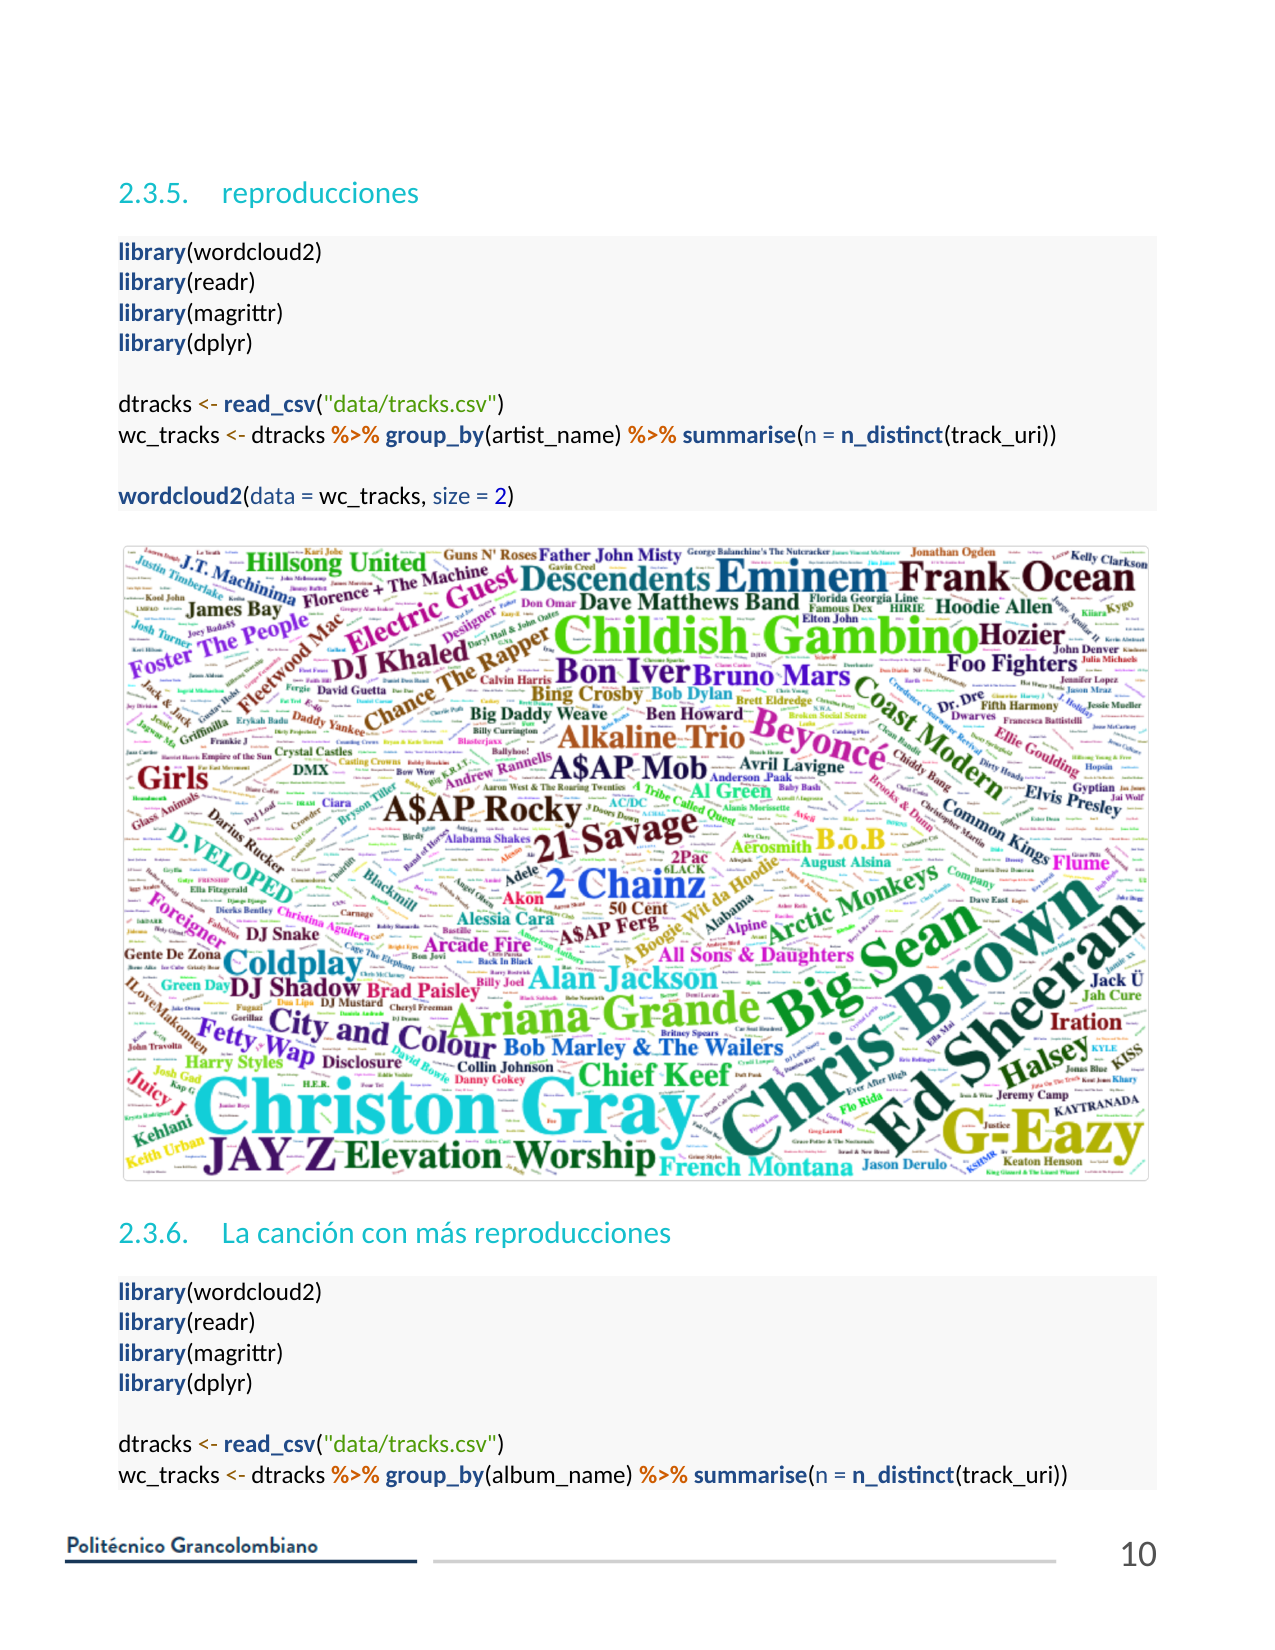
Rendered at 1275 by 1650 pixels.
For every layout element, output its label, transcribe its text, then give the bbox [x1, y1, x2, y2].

picture [118, 535, 1157, 1188]
picture [1, 1524, 1070, 1598]
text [118, 1276, 1157, 1490]
text reproducciones [118, 173, 1157, 211]
text La canción con más reproducciones [118, 1213, 1157, 1251]
text library(wordcloud2) library(readr) library(magrittr) library(dplyr) dtracks <- read_csv("data/tracks.csv") wc_tracks <- dtracks %>% group_by(artist_name) %>% summarise(n = n_distinct(track_uri)) wordcloud2(data = wc_tracks, size = 2) [118, 236, 1157, 511]
